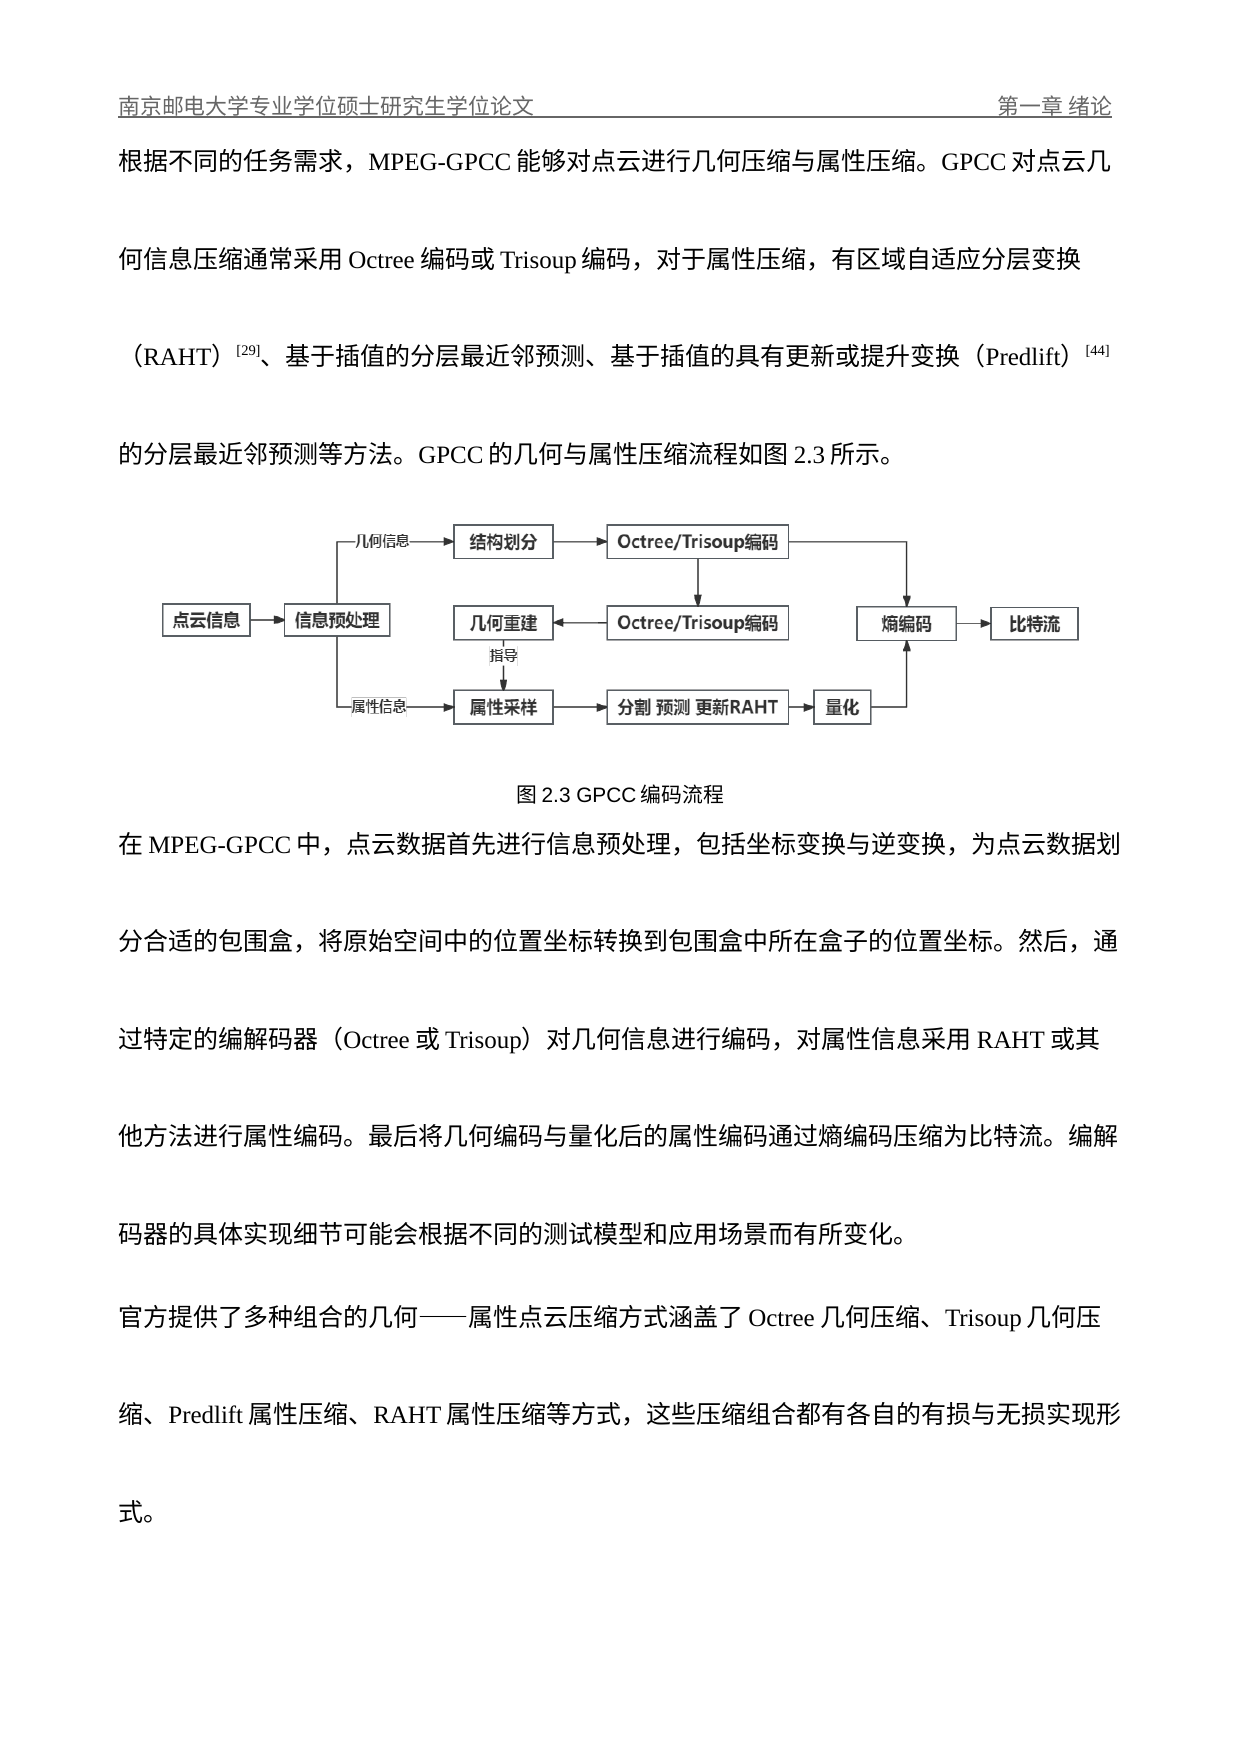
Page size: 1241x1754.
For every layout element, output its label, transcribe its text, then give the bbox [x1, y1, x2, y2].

text 根据不同的任务需求，MPEG-GPCC能够对点云进行几何压缩与属性压缩。GPCC对点云几何信息压缩通常采用Octree编码或Trisoup编码，对于属性压缩，有区域自适应分层变换（RAHT）[29]、基于插值的分层最近邻预测、基于插值的具有更新或提升变换（Predlift）[44]的分层最近邻预测等方法。GPCC的几何与属性压缩流程如图2.3所示。 [118, 127, 1122, 485]
picture [142, 502, 1099, 746]
text 图2.3 GPCC编码流程 [118, 777, 1122, 810]
text 官方提供了多种组合的几何——属性点云压缩方式涵盖了Octree几何压缩、Trisoup几何压缩、Predlift属性压缩、RAHT属性压缩等方式，这些压缩组合都有各自的有损与无损实现形式。 [118, 1283, 1122, 1543]
text 在MPEG-GPCC中，点云数据首先进行信息预处理，包括坐标变换与逆变换，为点云数据划分合适的包围盒，将原始空间中的位置坐标转换到包围盒中所在盒子的位置坐标。然后，通过特定的编解码器（Octree或Trisoup）对几何信息进行编码，对属性信息采用RAHT或其他方法进行属性编码。最后将几何编码与量化后的属性编码通过熵编码压缩为比特流。编解码器的具体实现细节可能会根据不同的测试模型和应用场景而有所变化。 [118, 810, 1122, 1265]
